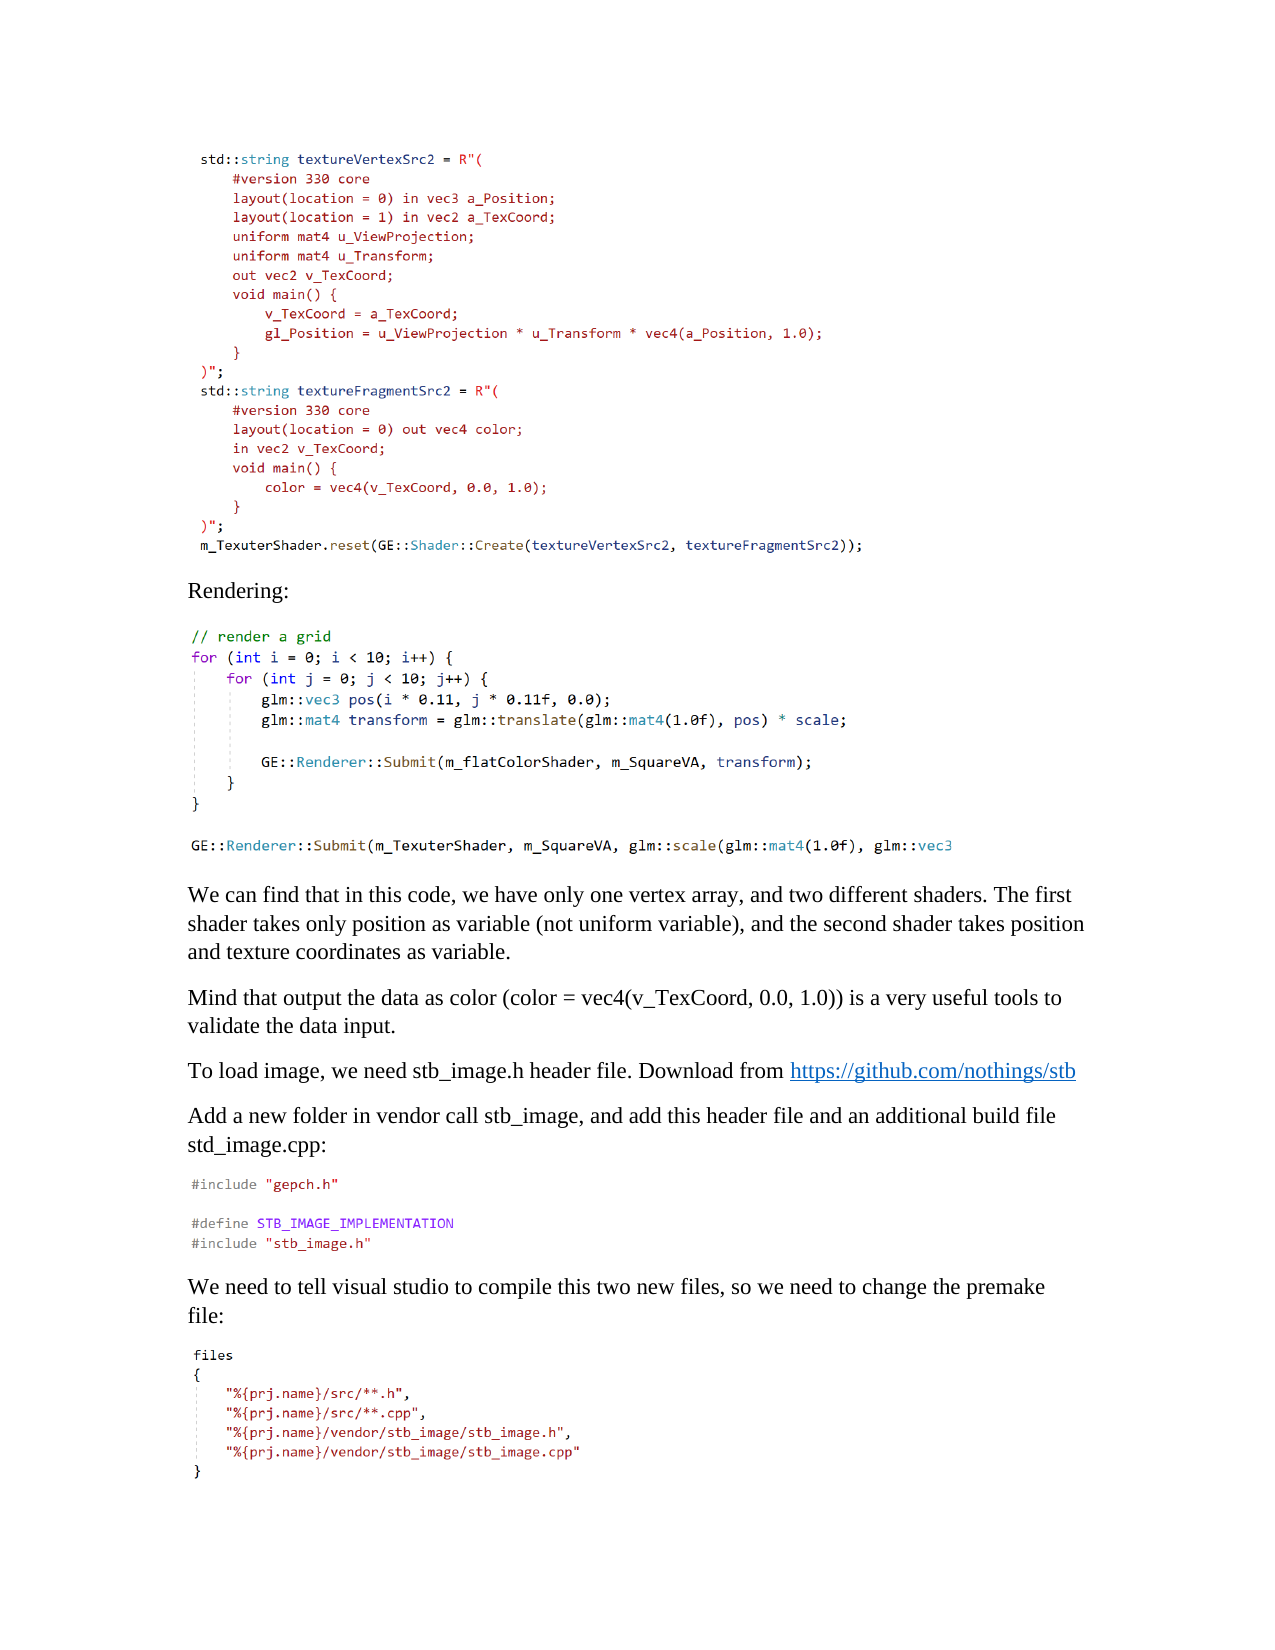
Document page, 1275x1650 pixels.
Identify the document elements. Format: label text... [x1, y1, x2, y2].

text We need to tell visual studio to compile this two new files, so we need to change the premake file: [187, 1273, 1087, 1328]
text Mind that output the data as color (color = vec4(v_TexCoord, 0.0, 1.0)) is a very useful tools to validate the data input. [187, 983, 1087, 1038]
text To load image, we need stb_image.h header file. Download from https://github.com/nothings/stb [187, 1057, 1087, 1083]
picture [187, 1175, 483, 1255]
picture [187, 1347, 593, 1481]
picture [187, 622, 952, 863]
text Add a new folder in vendor call stb_image, and add this header file and an additional build file std_image.cpp: [187, 1102, 1087, 1157]
text Rendering: [187, 577, 1087, 604]
text We can find that in this code, we have only one vertex array, and two different shaders. The first shader takes only position as variable (not uniform variable), and the second shader takes position and texture coordinates as variable. [187, 882, 1087, 965]
picture [187, 150, 883, 559]
